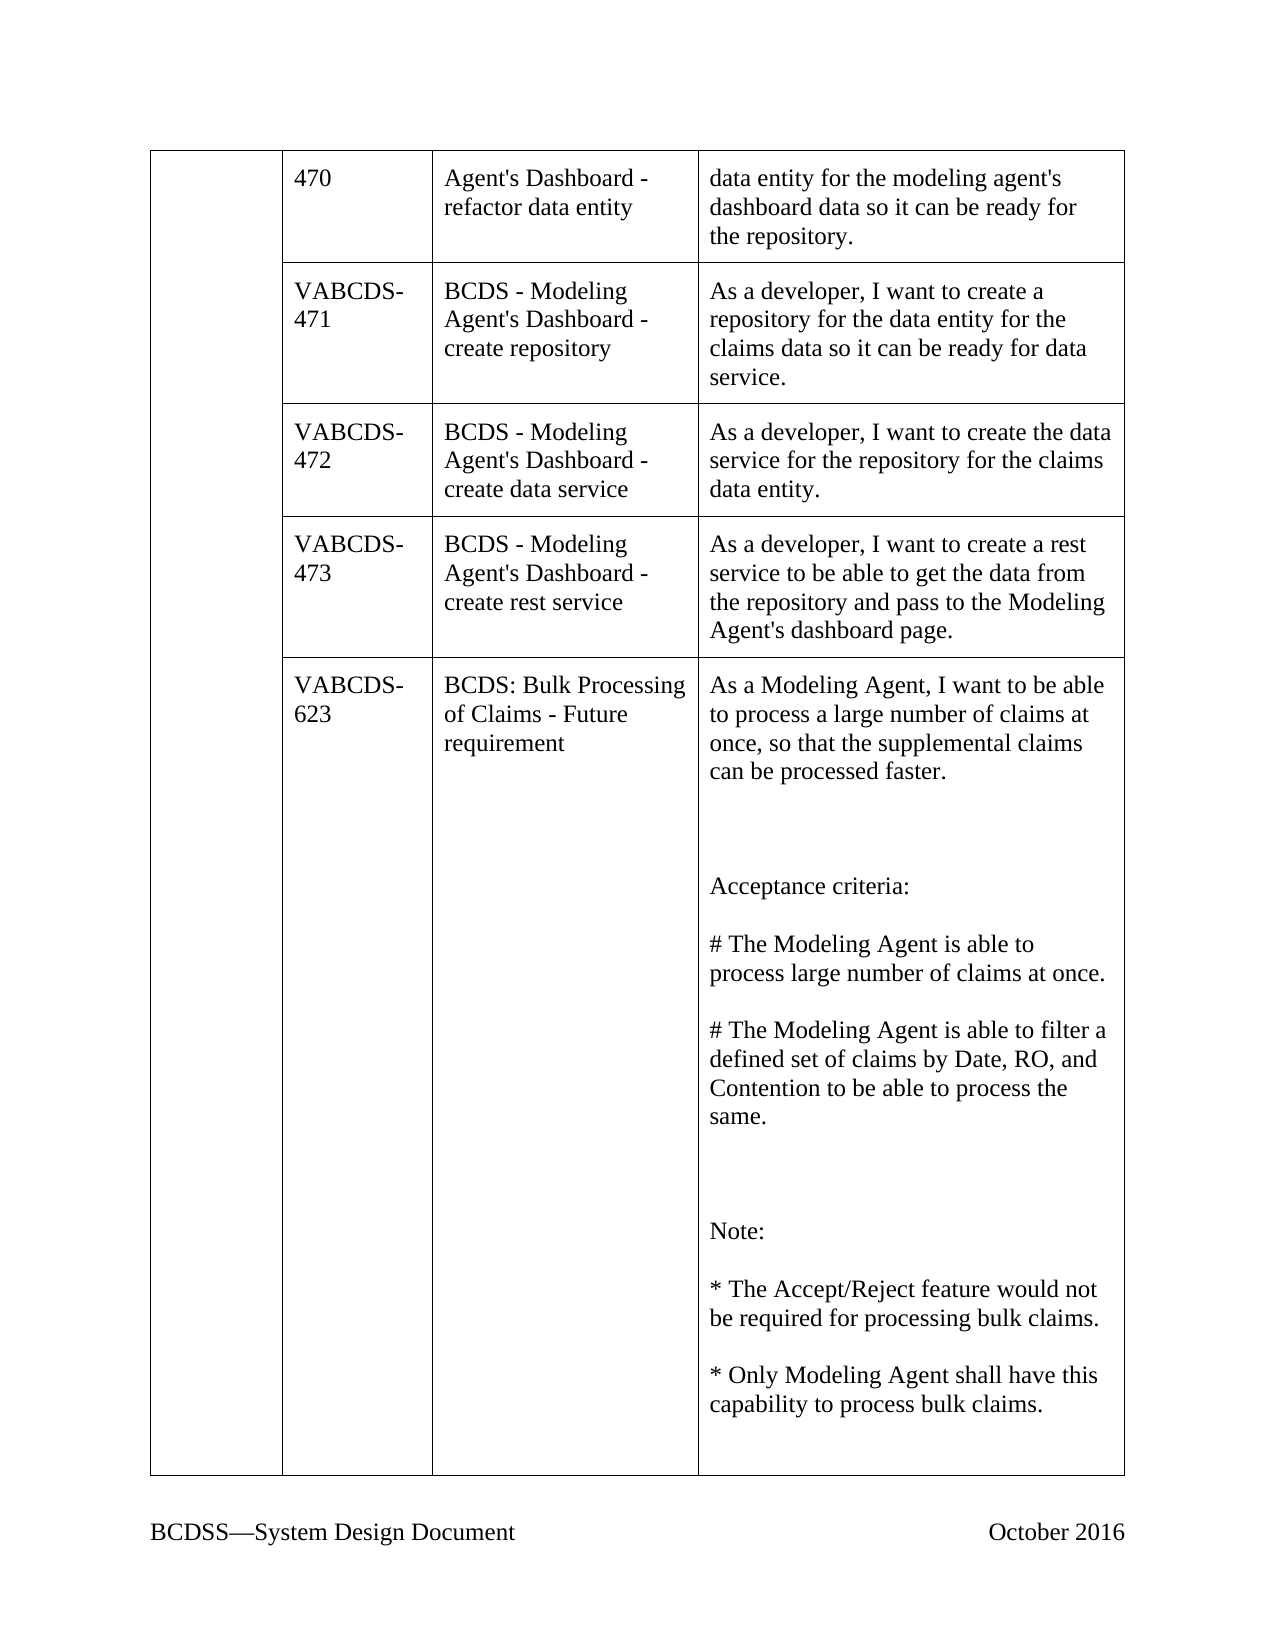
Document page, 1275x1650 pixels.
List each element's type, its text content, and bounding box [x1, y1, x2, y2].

table_cell BCDS - Modeling Agent's Dashboard - create repository [433, 263, 698, 403]
table_cell As a developer, I want to create a repository for the data entity for the claims data so it can be ready for data service. [699, 263, 1124, 403]
table_cell BCDS - Modeling Agent's Dashboard - create data service [433, 404, 698, 516]
table_cell VABCDS-472 [283, 404, 432, 516]
table_cell BCDS - Modeling Agent's Dashboard - create rest service [433, 517, 698, 657]
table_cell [433, 658, 698, 1475]
table_cell As a developer, I want to create a rest service to be able to get the data from the repository and pass to the Modeling Agent's dashboard page. [699, 517, 1124, 657]
table_cell VABCDS-473 [283, 517, 432, 657]
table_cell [699, 151, 1124, 262]
table_cell As a developer, I want to create the data service for the repository for the claims data entity. [699, 404, 1124, 516]
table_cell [433, 151, 698, 262]
table_cell VABCDS-623 [283, 658, 432, 1475]
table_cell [699, 658, 1124, 1475]
table_cell VABCDS-470 [283, 151, 432, 262]
table_cell VABCDS-471 [283, 263, 432, 403]
